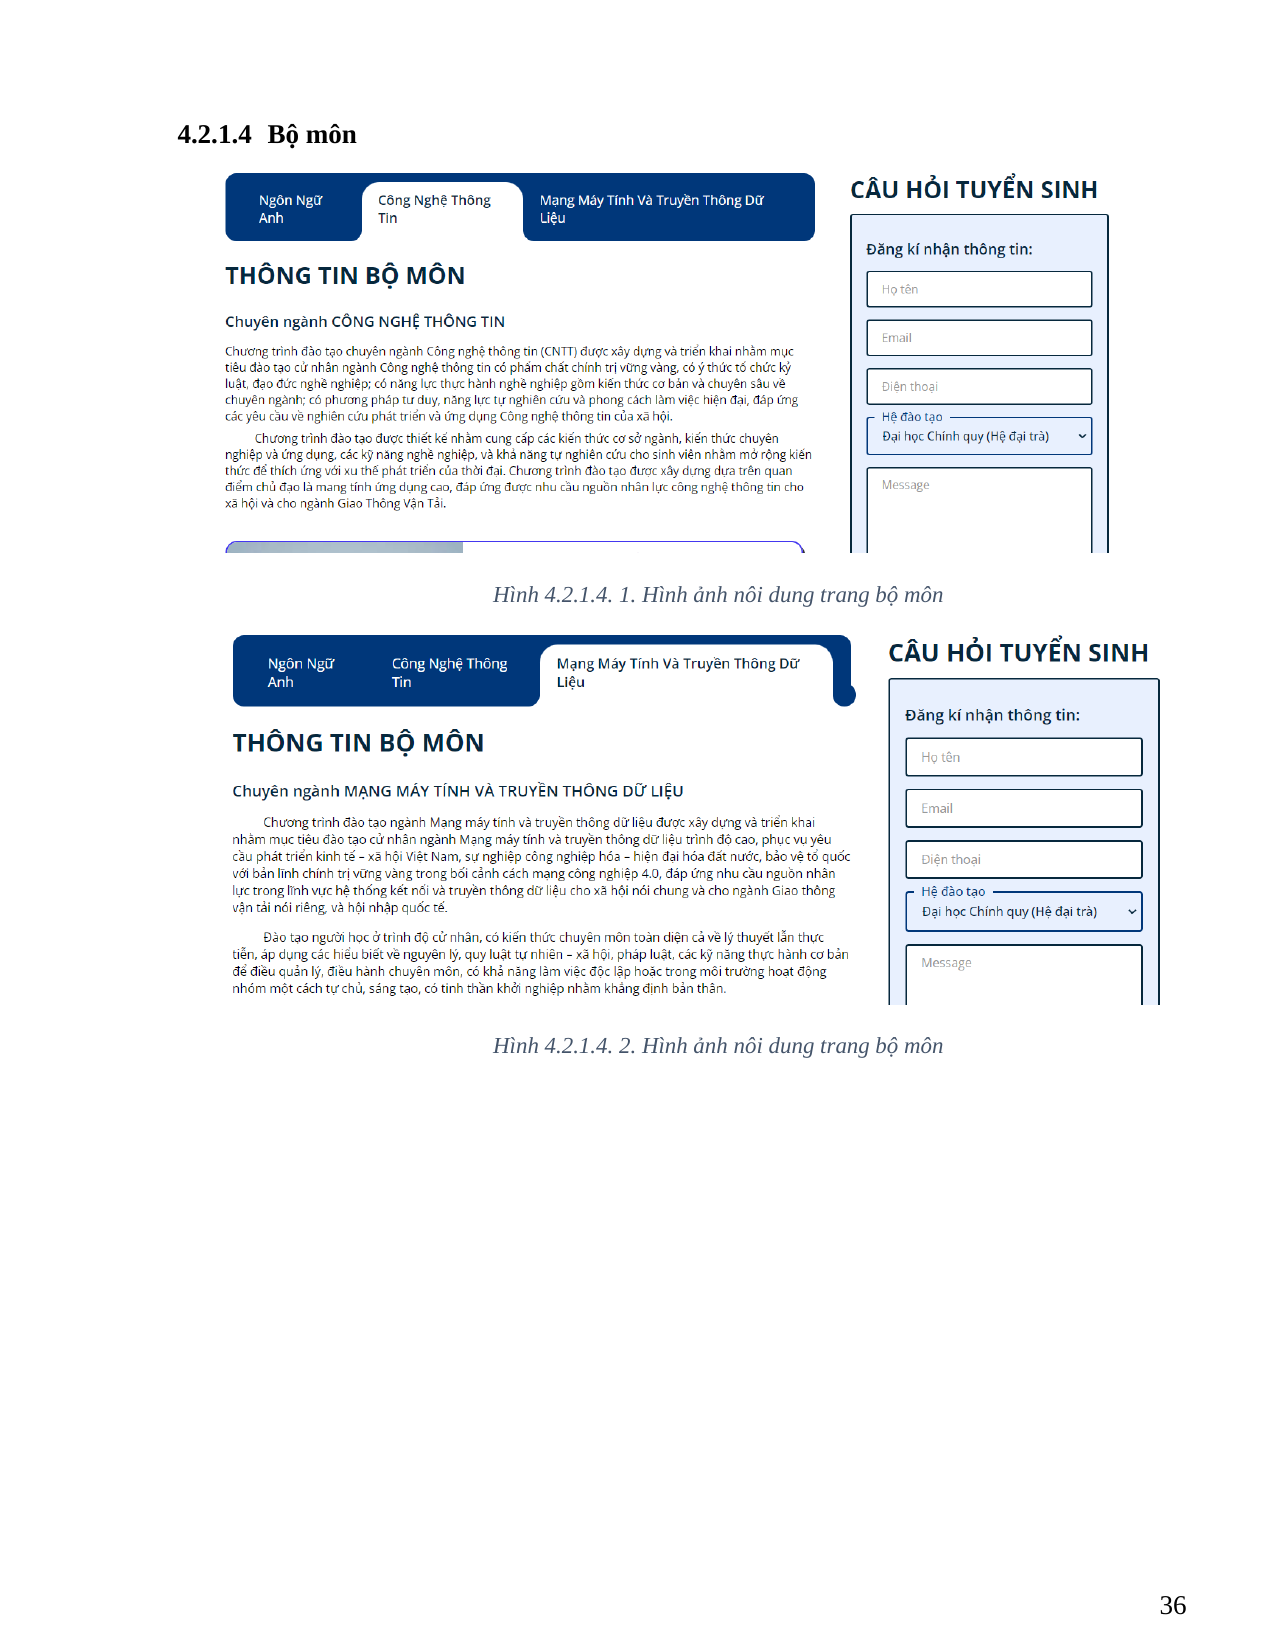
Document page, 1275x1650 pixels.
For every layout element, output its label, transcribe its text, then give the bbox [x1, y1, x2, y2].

picture [206, 164, 1216, 553]
text Hình 4.2.1.4. 2. Hình ảnh nôi dung trang bộ môn [177, 1032, 1186, 1058]
list Bộ môn [177, 118, 1181, 149]
picture [206, 627, 1216, 1005]
text Hình 4.2.1.4. 1. Hình ảnh nôi dung trang bộ môn [177, 581, 1186, 607]
